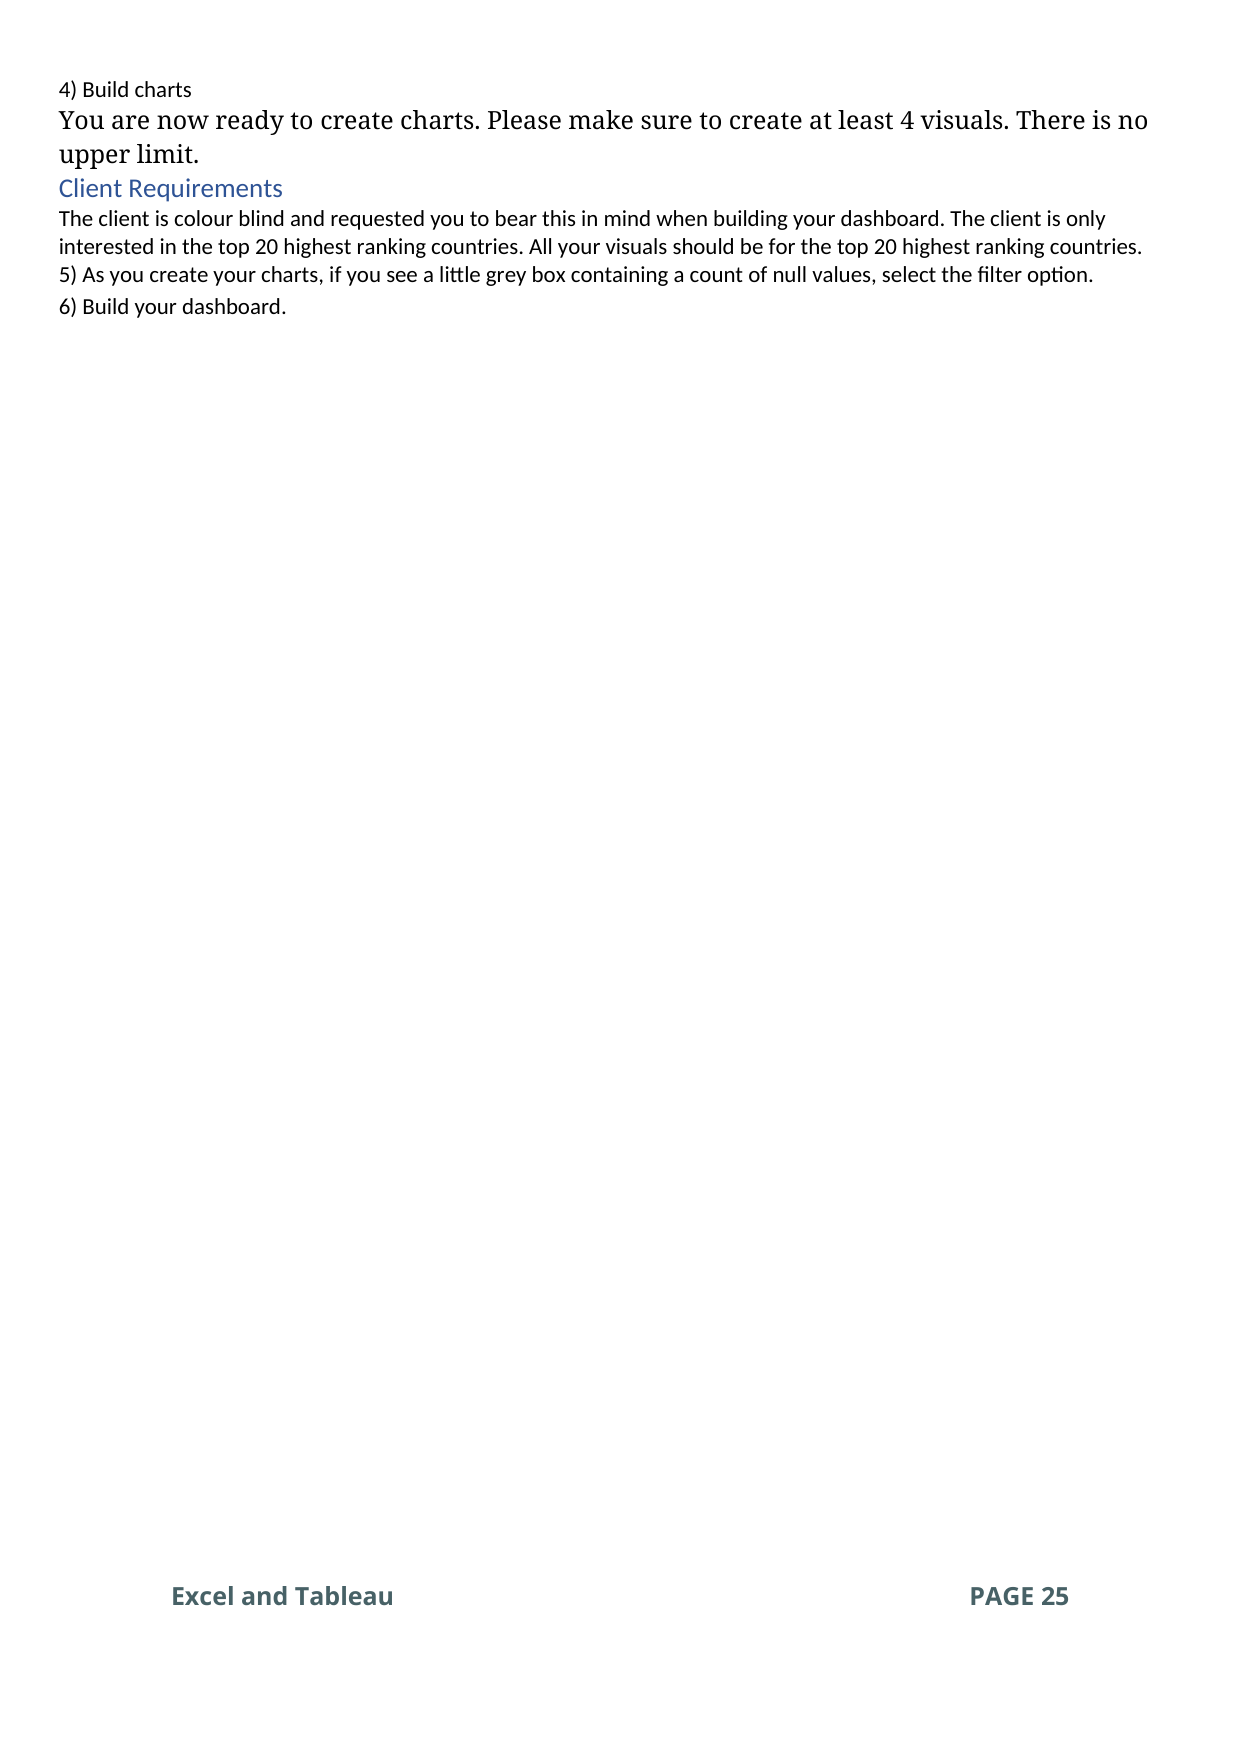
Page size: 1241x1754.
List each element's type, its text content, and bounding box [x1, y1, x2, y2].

text 5) As you create your charts, if you see a little grey box containing a count of null values, select the filter option. [58, 260, 1182, 288]
text You are now ready to create charts. Please make sure to create at least 4 visuals. There is no upper limit. [58, 103, 1182, 171]
text 4) Build charts [58, 75, 1182, 103]
text Client Requirements [58, 171, 1182, 204]
text 6) Build your dashboard. [58, 292, 1182, 320]
text The client is colour blind and requested you to bear this in mind when building your dashboard. The client is only interested in the top 20 highest ranking countries. All your visuals should be for the top 20 highest ranking countries. [58, 204, 1182, 260]
